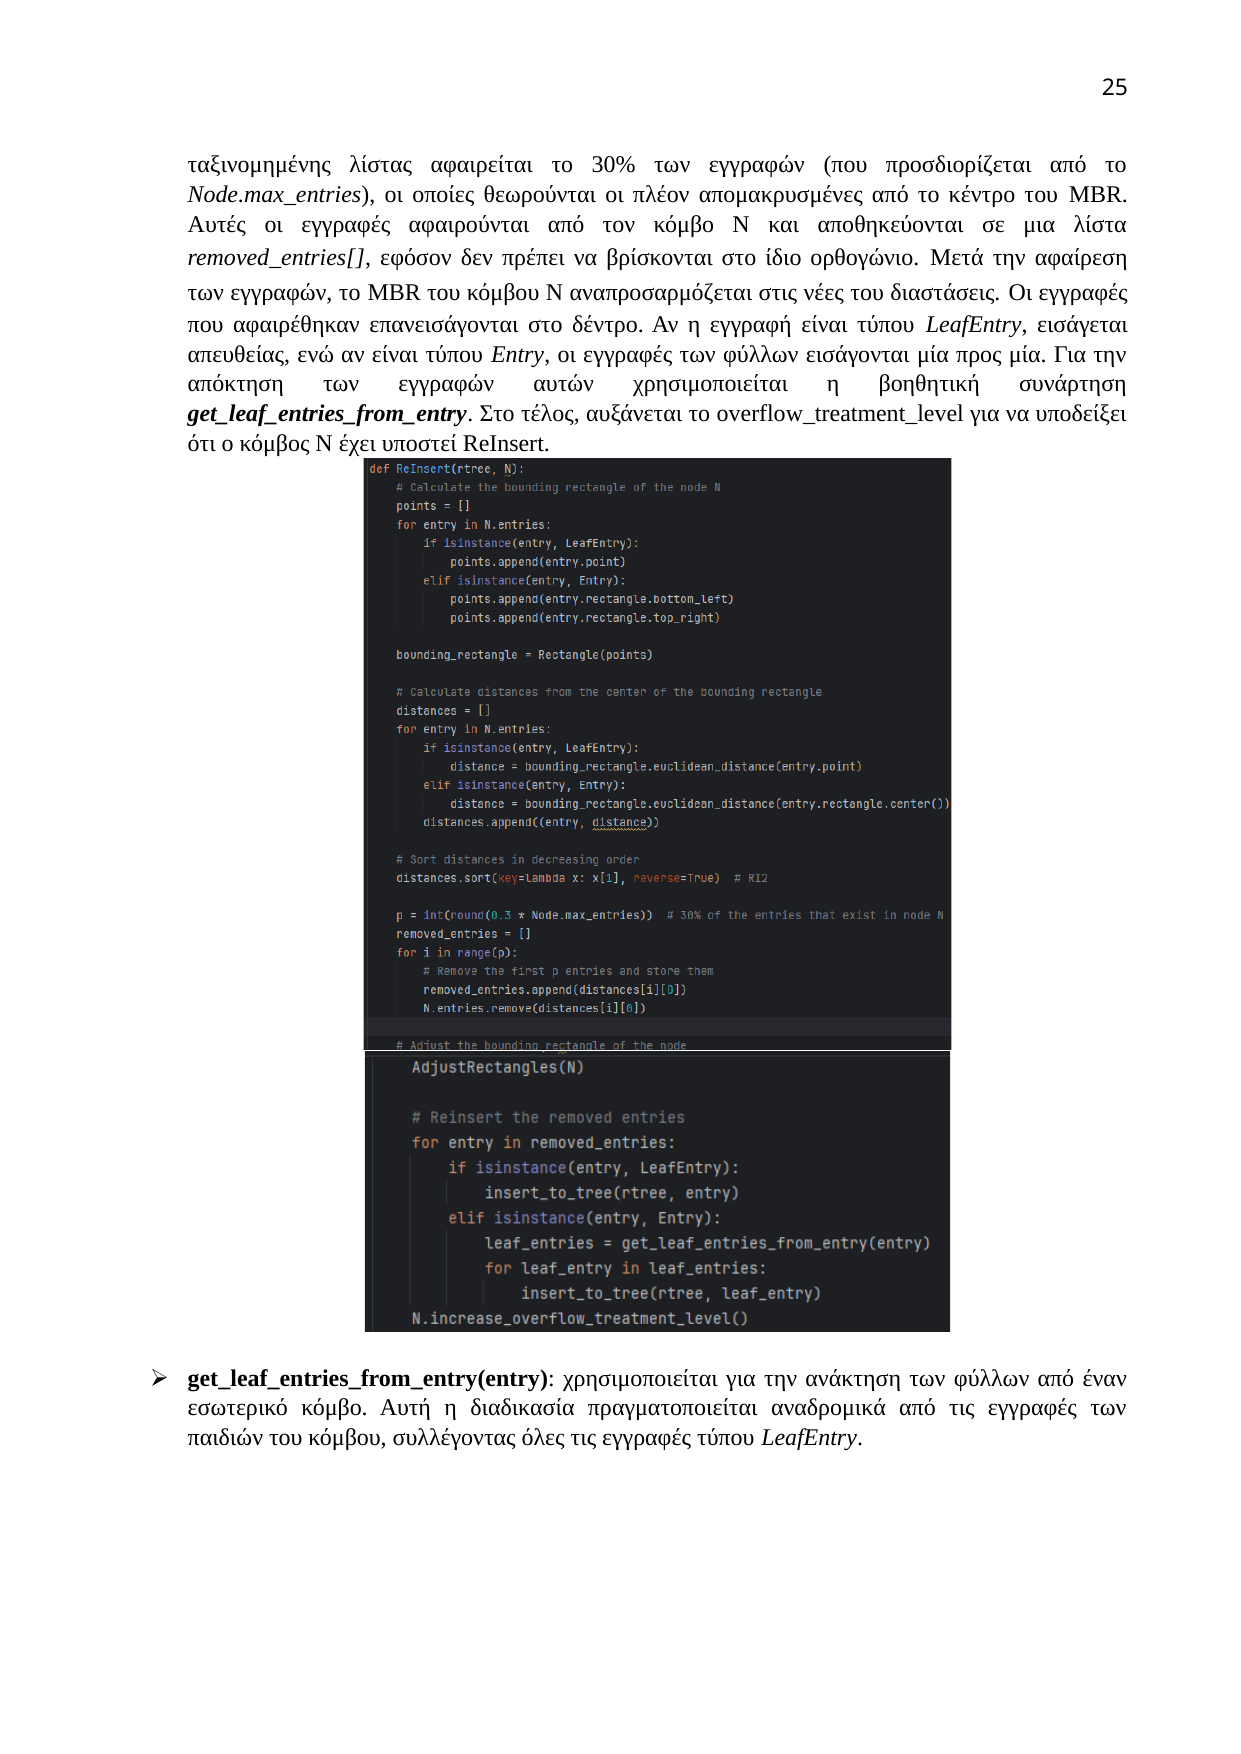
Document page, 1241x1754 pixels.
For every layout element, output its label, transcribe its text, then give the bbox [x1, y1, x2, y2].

picture [364, 1051, 951, 1332]
picture [363, 458, 952, 1050]
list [187, 150, 1128, 457]
list get_leaf_entries_from_entry(entry): χρησιμοποιείται για την ανάκτηση των φύλλων από έναν εσωτερικό κόμβο. Αυτή η διαδικασία πραγματοποιείται αναδρομικά από τις εγγραφές των παιδιών του κόμβου, συλλέγοντας όλες τις εγγραφές τύπου LeafEntry. [150, 1363, 1128, 1451]
